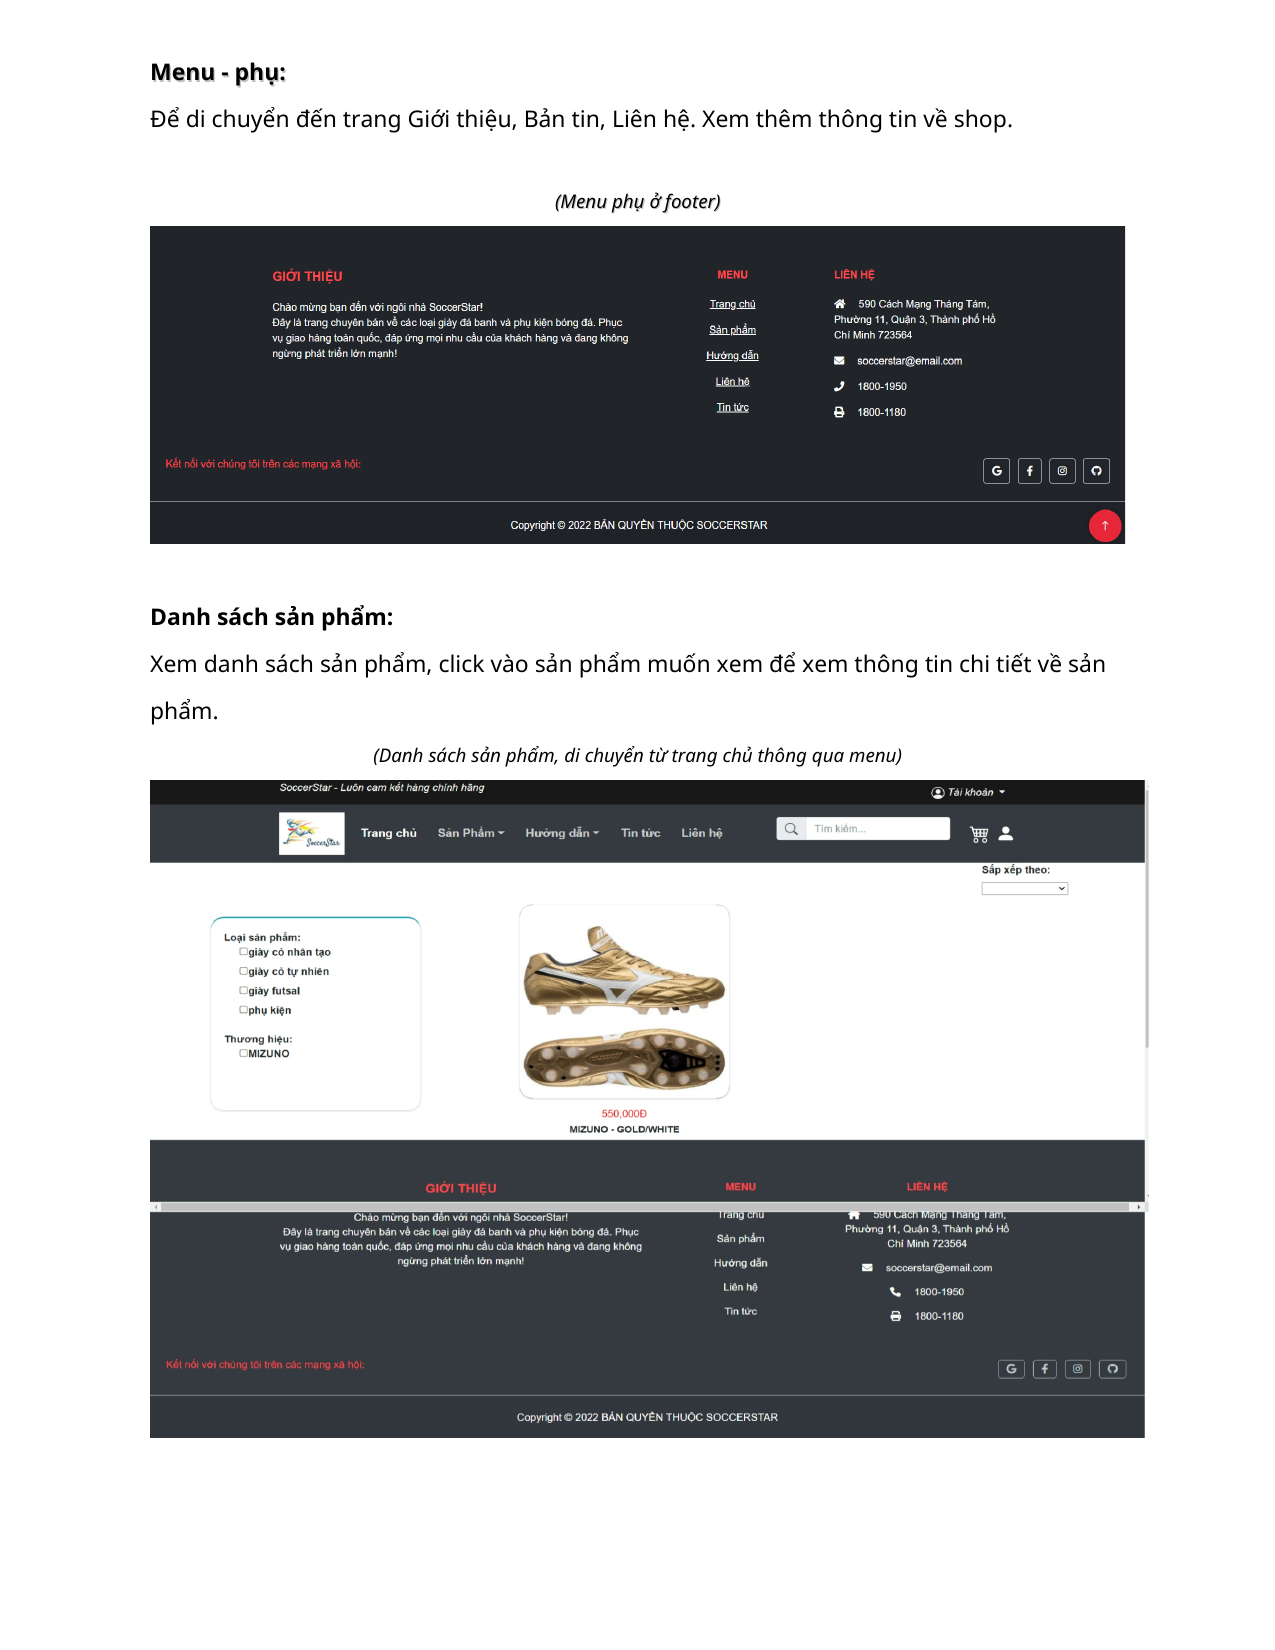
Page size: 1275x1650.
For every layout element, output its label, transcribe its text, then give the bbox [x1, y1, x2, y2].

text Danh sách sản phẩm: [150, 601, 1125, 632]
text Xem danh sách sản phẩm, click vào sản phẩm muốn xem để xem thông tin chi tiết về sản phẩm. [150, 648, 1125, 726]
picture [150, 780, 1149, 1438]
text Menu - phụ: [150, 56, 1125, 87]
picture [150, 226, 1125, 544]
text (Menu phụ ở footer) [150, 188, 1125, 214]
text Để di chuyển đến trang Giới thiệu, Bản tin, Liên hệ. Xem thêm thông tin về shop. [150, 103, 1125, 134]
text (Danh sách sản phẩm, di chuyển từ trang chủ thông qua menu) [150, 742, 1125, 767]
